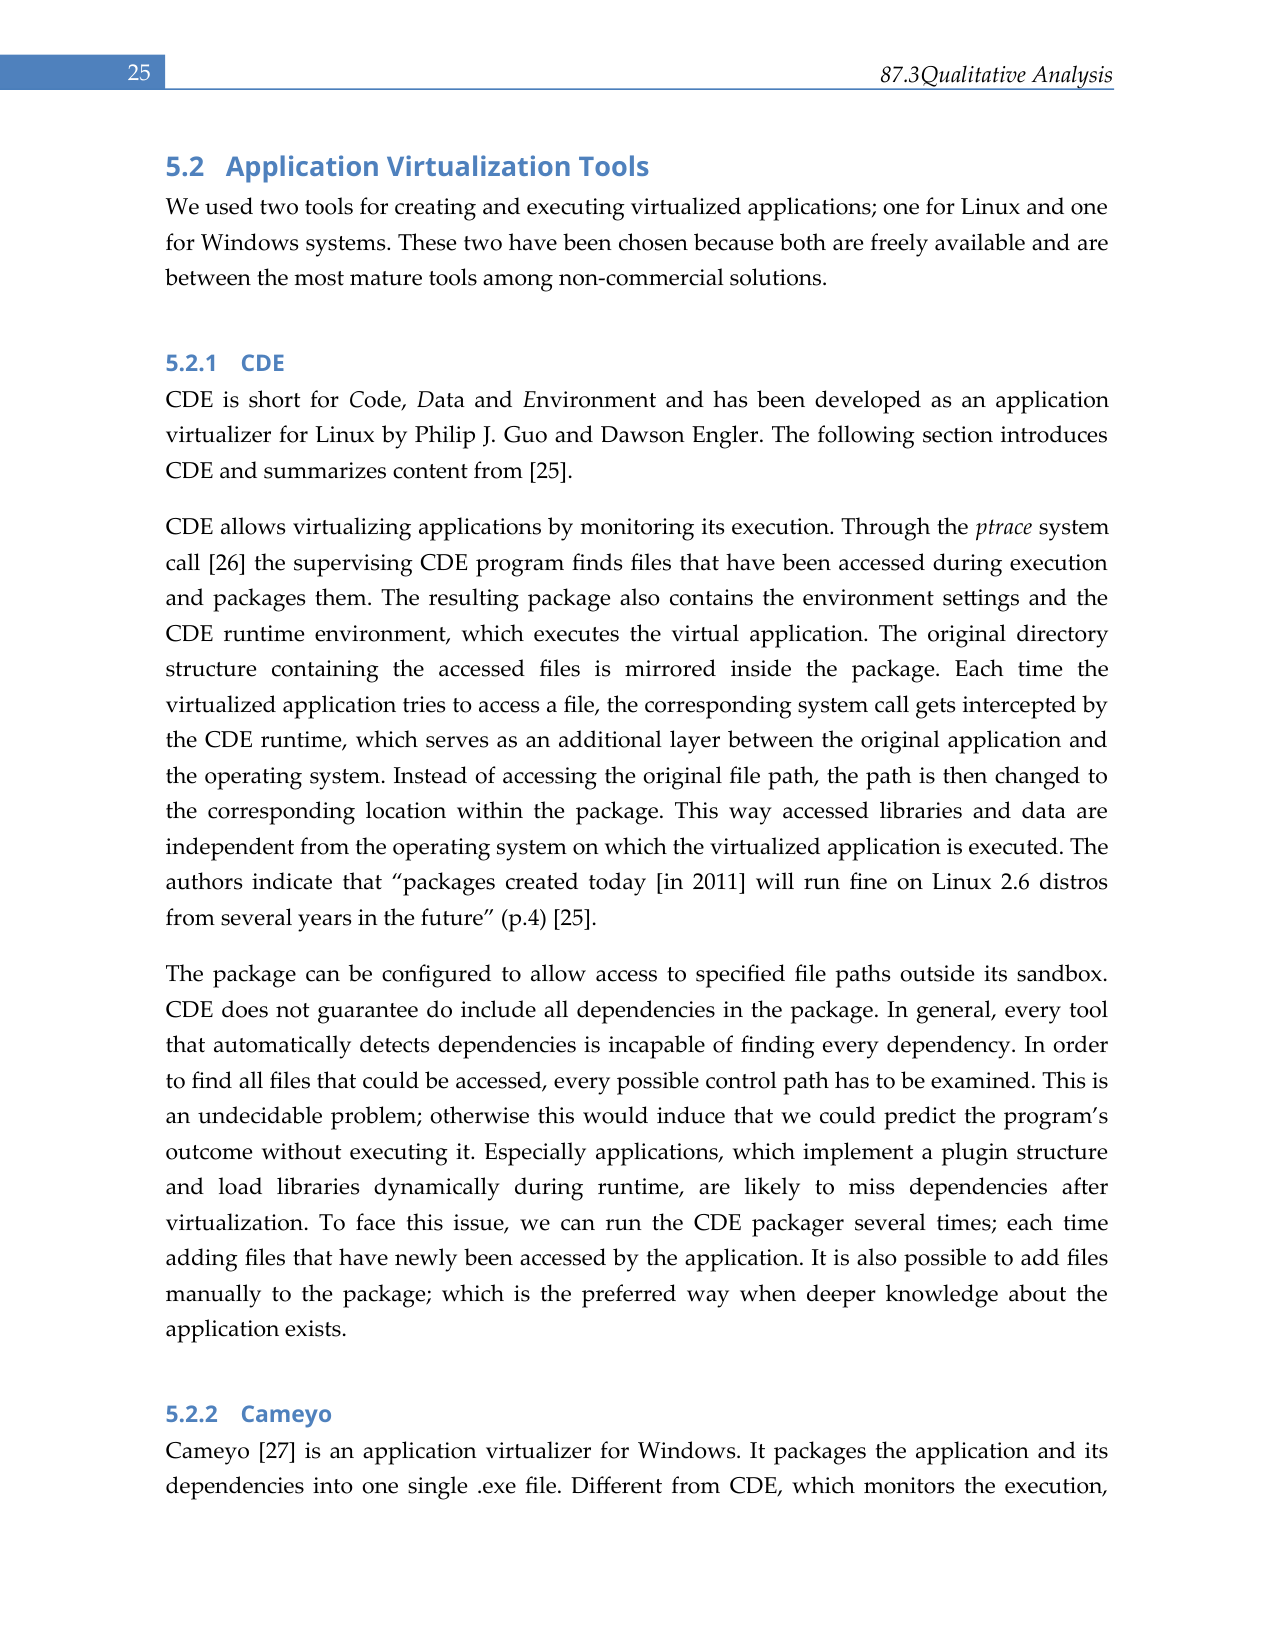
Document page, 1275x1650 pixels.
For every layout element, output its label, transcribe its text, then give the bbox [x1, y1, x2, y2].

text CDE allows virtualizing applications by monitoring its execution. Through the ptrace system call the supervising CDE program finds files that have been accessed during execution and packages them. The resulting package also contains the environment settings and the CDE runtime environment, which executes the virtual application. The original directory structure containing the accessed files is mirrored inside the package. Each time the virtualized application tries to access a file, the corresponding system call gets intercepted by the CDE runtime, which serves as an additional layer between the original application and the operating system. Instead of accessing the original file path, the path is then changed to the corresponding location within the package. This way accessed libraries and data are independent from the operating system on which the virtualized application is executed. The authors indicate that “packages created today [in 2011] will run fine on Linux 2.6 distros from several years in the future” (p.4) . [165, 510, 1109, 932]
subtitle Cameyo [165, 1398, 1109, 1429]
subtitle Application Virtualization Tools [165, 148, 1109, 184]
text CDE is short for Code, Data and Environment and has been developed as an application virtualizer for Linux by Philip J. Guo and Dawson Engler. The following section introduces CDE and summarizes content from . [165, 383, 1109, 484]
text The package can be configured to allow access to specified file paths outside its sandbox. CDE does not guarantee do include all dependencies in the package. In general, every tool that automatically detects dependencies is incapable of finding every dependency. In order to find all files that could be accessed, every possible control path has to be examined. This is an undecidable problem; otherwise this would induce that we could predict the program’s outcome without executing it. Especially applications, which implement a plugin structure and load libraries dynamically during runtime, are likely to miss dependencies after virtualization. To face this issue, we can run the CDE packager several times; each time adding files that have newly been accessed by the application. It is also possible to add files manually to the package; which is the preferred way when deeper knowledge about the application exists. [165, 957, 1109, 1343]
subtitle CDE [165, 347, 1109, 378]
text We used two tools for creating and executing virtualized applications; one for Linux and one for Windows systems. These two have been chosen because both are freely available and are between the most mature tools among non-commercial solutions. [165, 190, 1109, 292]
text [165, 1434, 1109, 1500]
